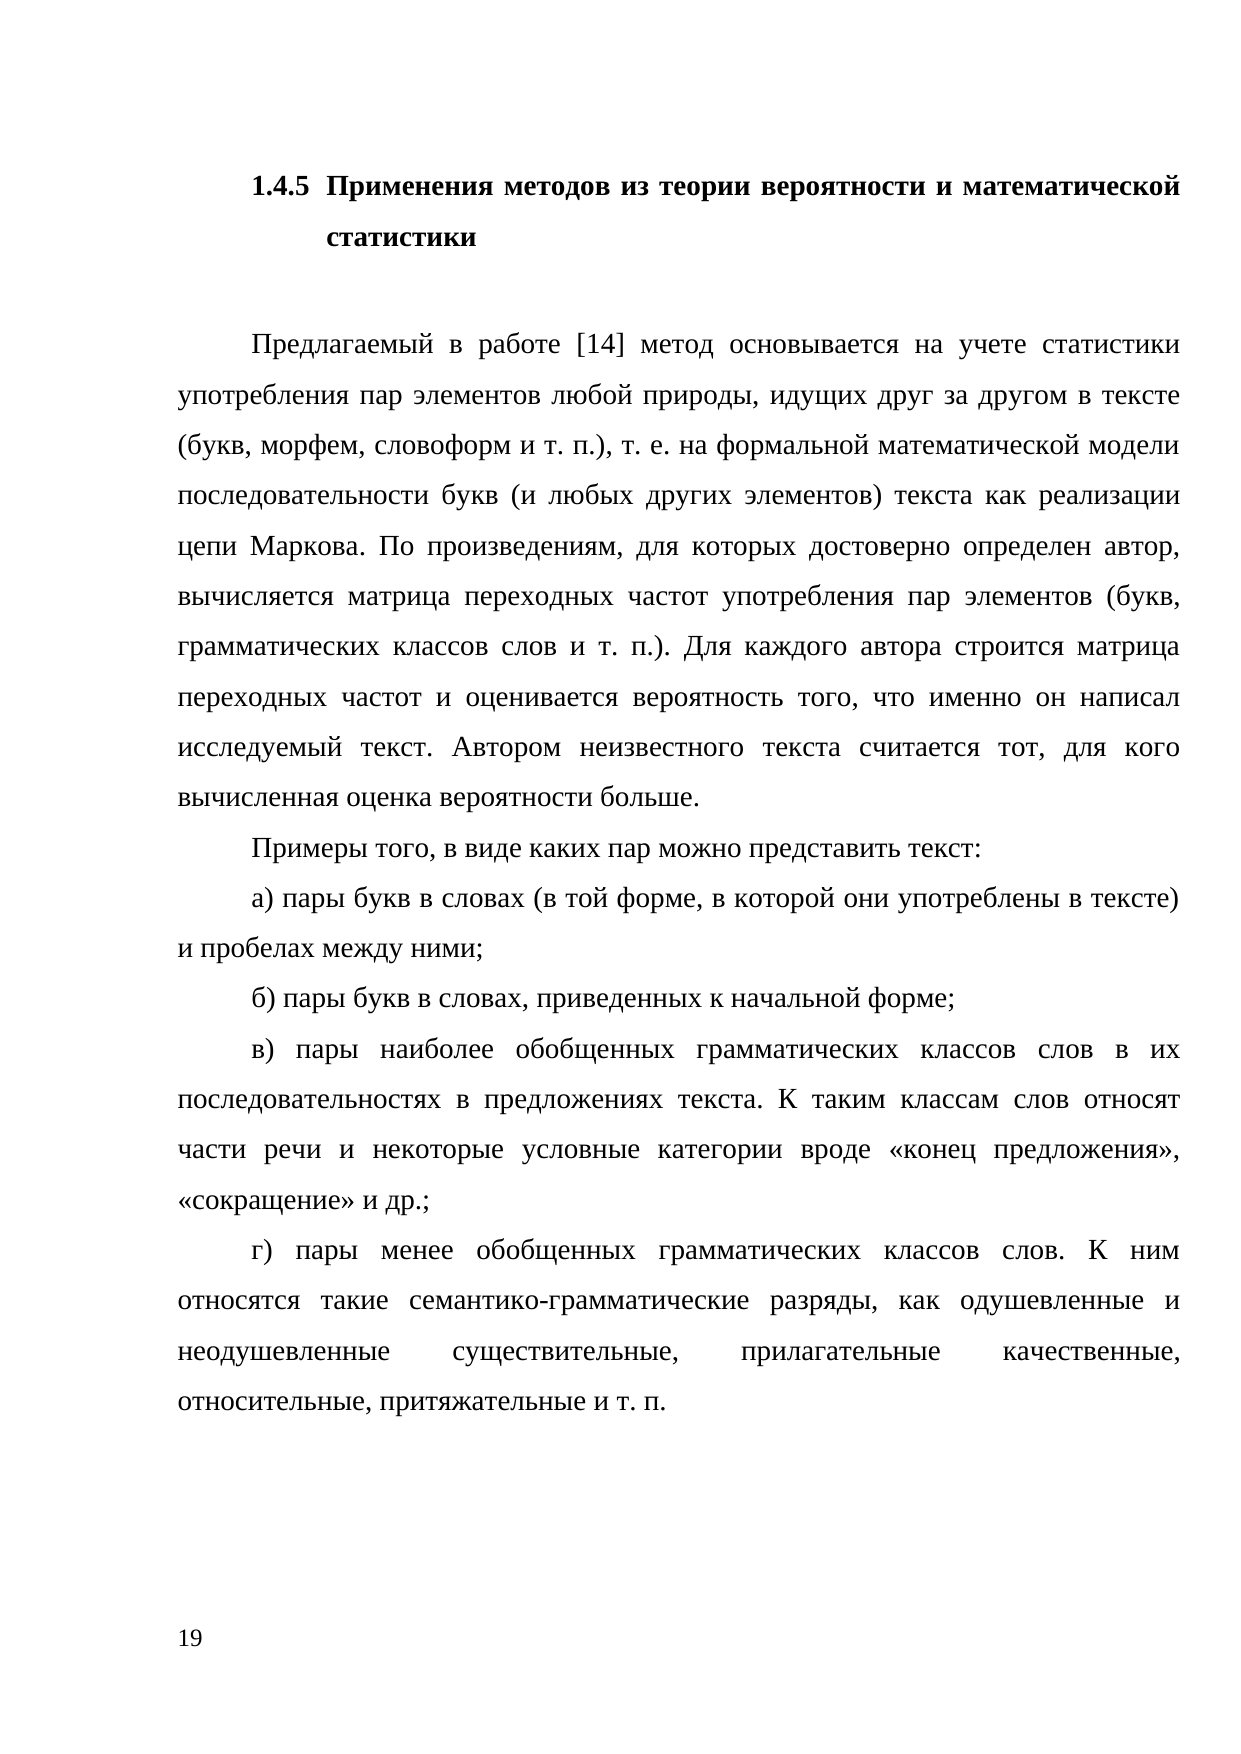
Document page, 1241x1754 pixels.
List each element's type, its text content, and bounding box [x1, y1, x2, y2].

text г) пары менее обобщенных грамматических классов слов. К ним относятся такие семантико-грамматические разряды, как одушевленные и неодушевленные существительные, прилагательные качественные, относительные, притяжательные и т. п. [177, 1232, 1181, 1417]
text б) пары букв в словах, приведенных к начальной форме; [177, 981, 1181, 1014]
text Примеры того, в виде каких пар можно представить текст: [177, 830, 1181, 863]
text Предлагаемый в работе [14] метод основывается на учете статистики употребления пар элементов любой природы, идущих друг за другом в тексте (букв, морфем, словоформ и т. п.), т. е. на формальной математической модели последовательности букв (и любых других элементов) текста как реализации цепи Маркова. По произведениям, для которых достоверно определен автор, вычисляется матрица переходных частот употребления пар элементов (букв, грамматических классов слов и т. п.). Для каждого автора строится матрица переходных частот и оценивается вероятность того, что именно он написал исследуемый текст. Автором неизвестного текста считается тот, для кого вычисленная оценка вероятности больше. [177, 327, 1181, 813]
subtitle Применения методов из теории вероятности и математической статистики [251, 168, 1181, 252]
text а) пары букв в словах (в той форме, в которой они употреблены в тексте) и пробелах между ними; [177, 880, 1181, 964]
text в) пары наиболее обобщенных грамматических классов слов в их последовательностях в предложениях текста. К таким классам слов относят части речи и некоторые условные категории вроде «конец предложения», «сокращение» и др.; [177, 1031, 1181, 1215]
